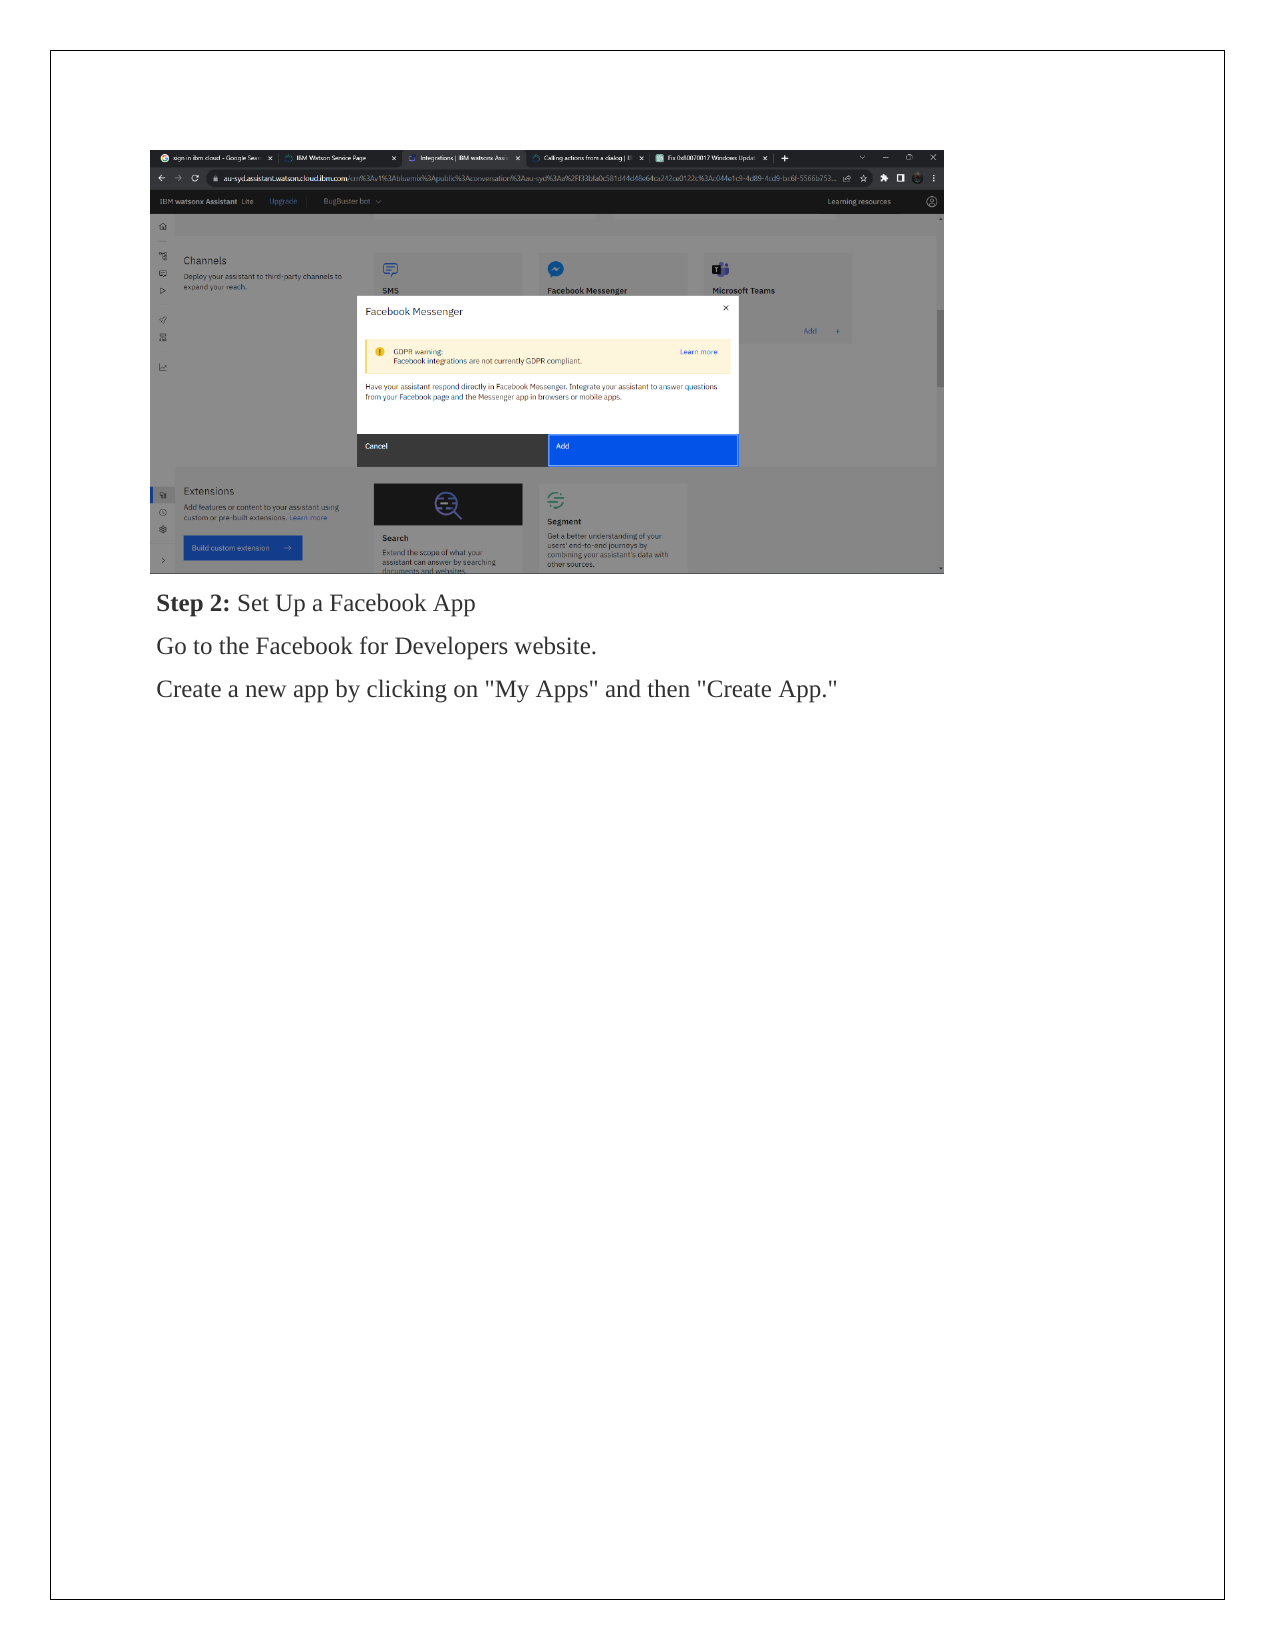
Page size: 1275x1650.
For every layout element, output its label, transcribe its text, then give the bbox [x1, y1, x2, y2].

text Step 2: Set Up a Facebook App [150, 588, 1125, 617]
picture [150, 150, 944, 574]
text Create a new app by clicking on "My Apps" and then "Create App." [150, 674, 1125, 703]
text Go to the Facebook for Developers website. [150, 631, 1125, 660]
